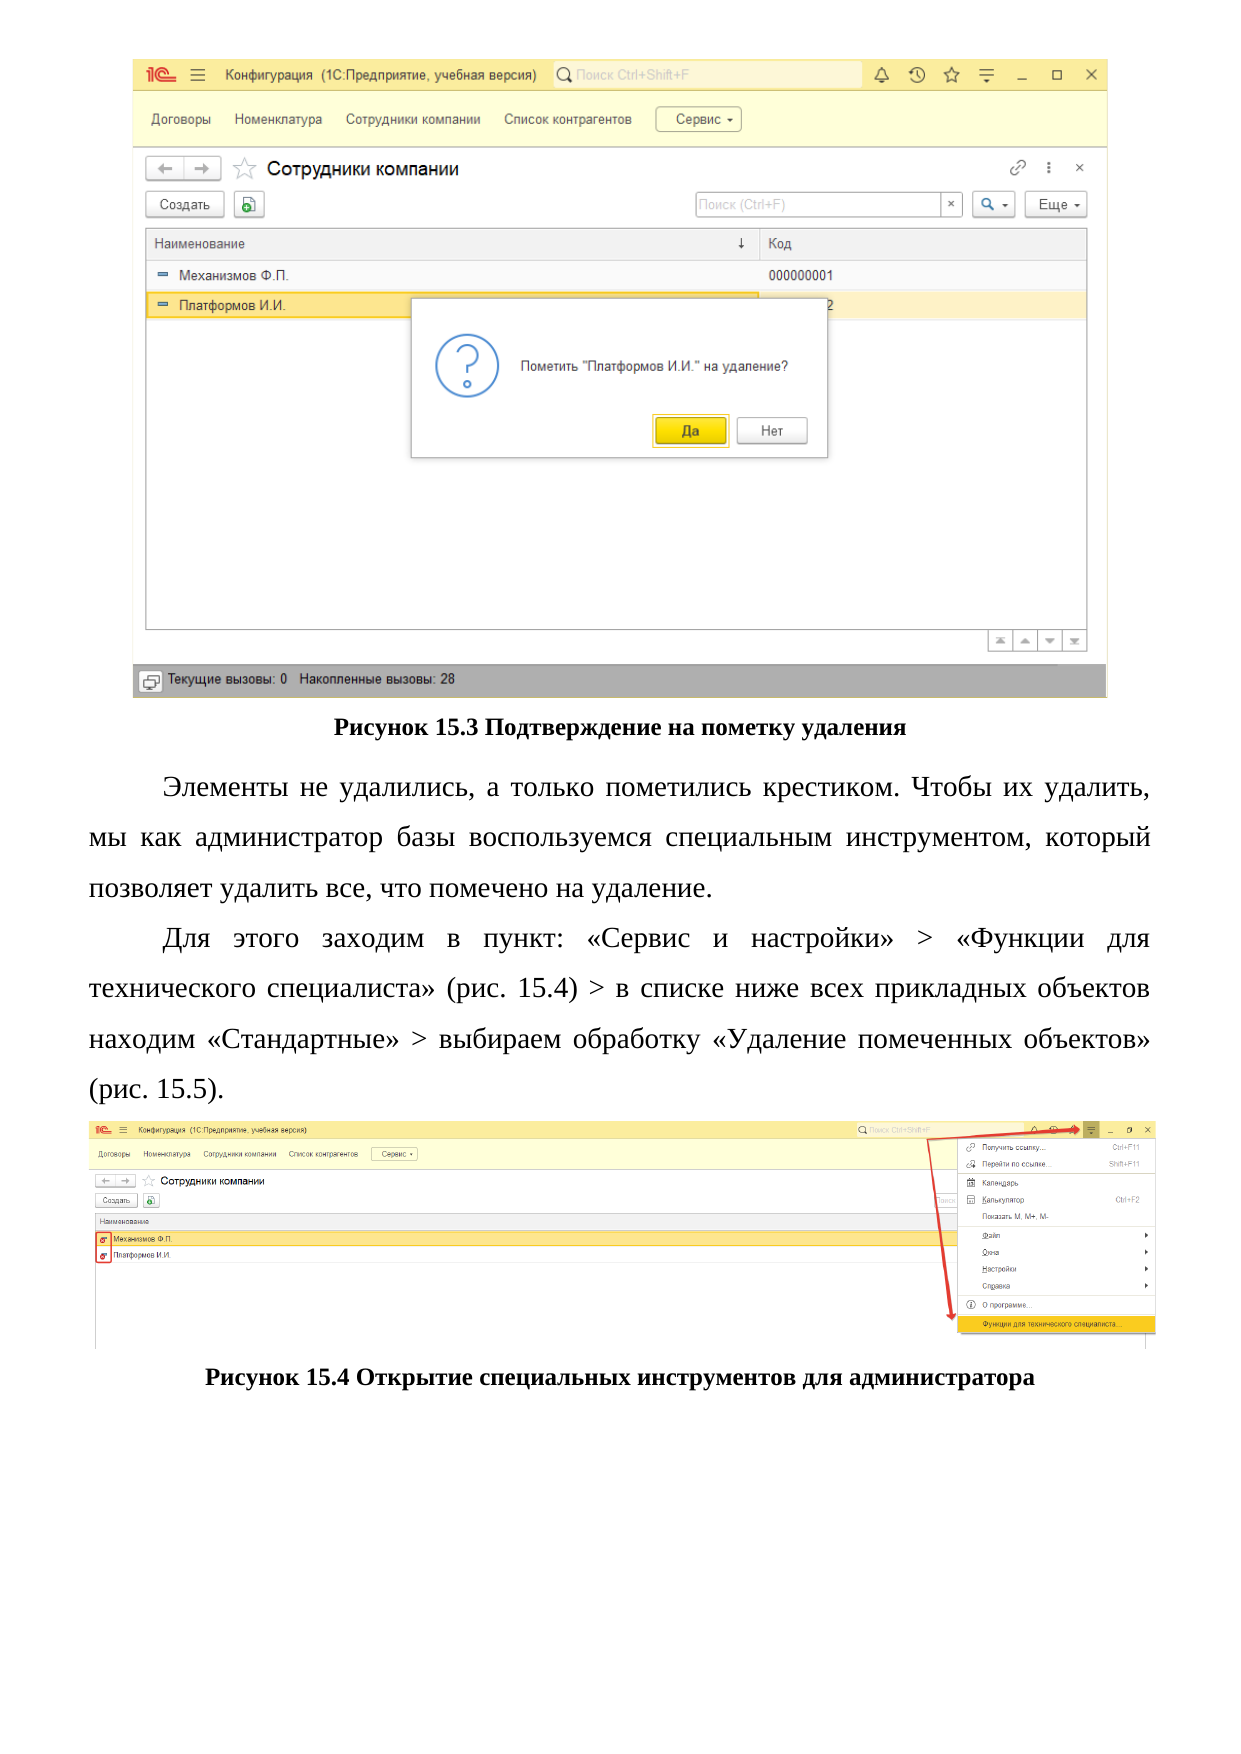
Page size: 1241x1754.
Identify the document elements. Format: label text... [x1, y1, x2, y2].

picture [132, 59, 1108, 698]
text Для этого заходим в пункт: «Сервис и настройки» > «Функции для технического специалиста» (рис. 15.4) > в списке ниже всех прикладных объектов находим «Стандартные» > выбираем обработку «Удаление помеченных объектов» (рис. 15.5). [89, 920, 1152, 1105]
text Элементы не удалились, а только пометились крестиком. Чтобы их удалить, мы как администратор базы воспользуемся специальным инструментом, который позволяет удалить все, что помечено на удаление. [89, 769, 1152, 903]
text Рисунок 15.4 Открытие специальных инструментов для администратора [89, 1362, 1152, 1391]
text Рисунок 15.3 Подтверждение на пометку удаления [89, 712, 1152, 741]
picture [88, 1121, 1156, 1349]
